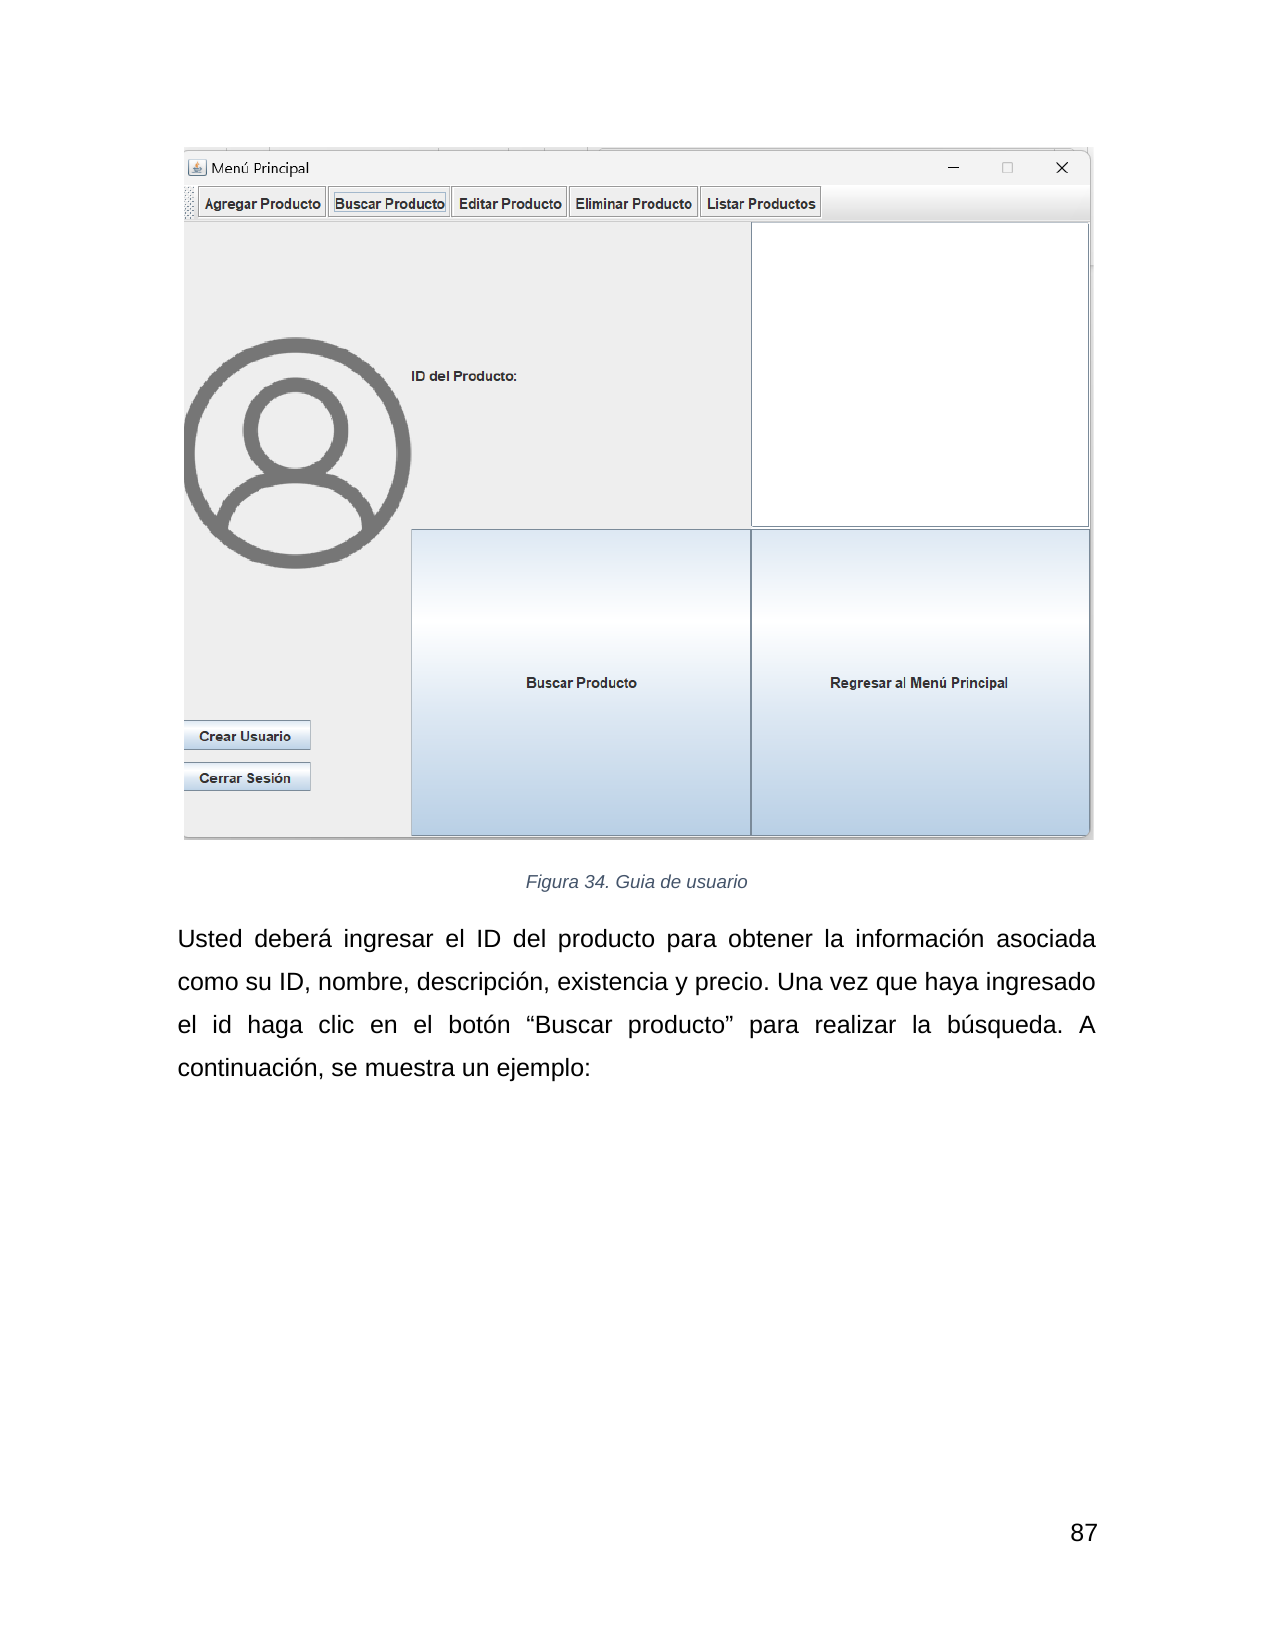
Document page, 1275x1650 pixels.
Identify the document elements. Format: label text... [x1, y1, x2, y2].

text Figura 34. Guia de usuario [177, 871, 1098, 892]
picture [184, 147, 1094, 840]
text Usted deberá ingresar el ID del producto para obtener la información asociada como su ID, nombre, descripción, existencia y precio. Una vez que haya ingresado el id haga clic en el botón “Buscar producto” para realizar la búsqueda. A continuación, se muestra un ejemplo: [177, 924, 1098, 1082]
